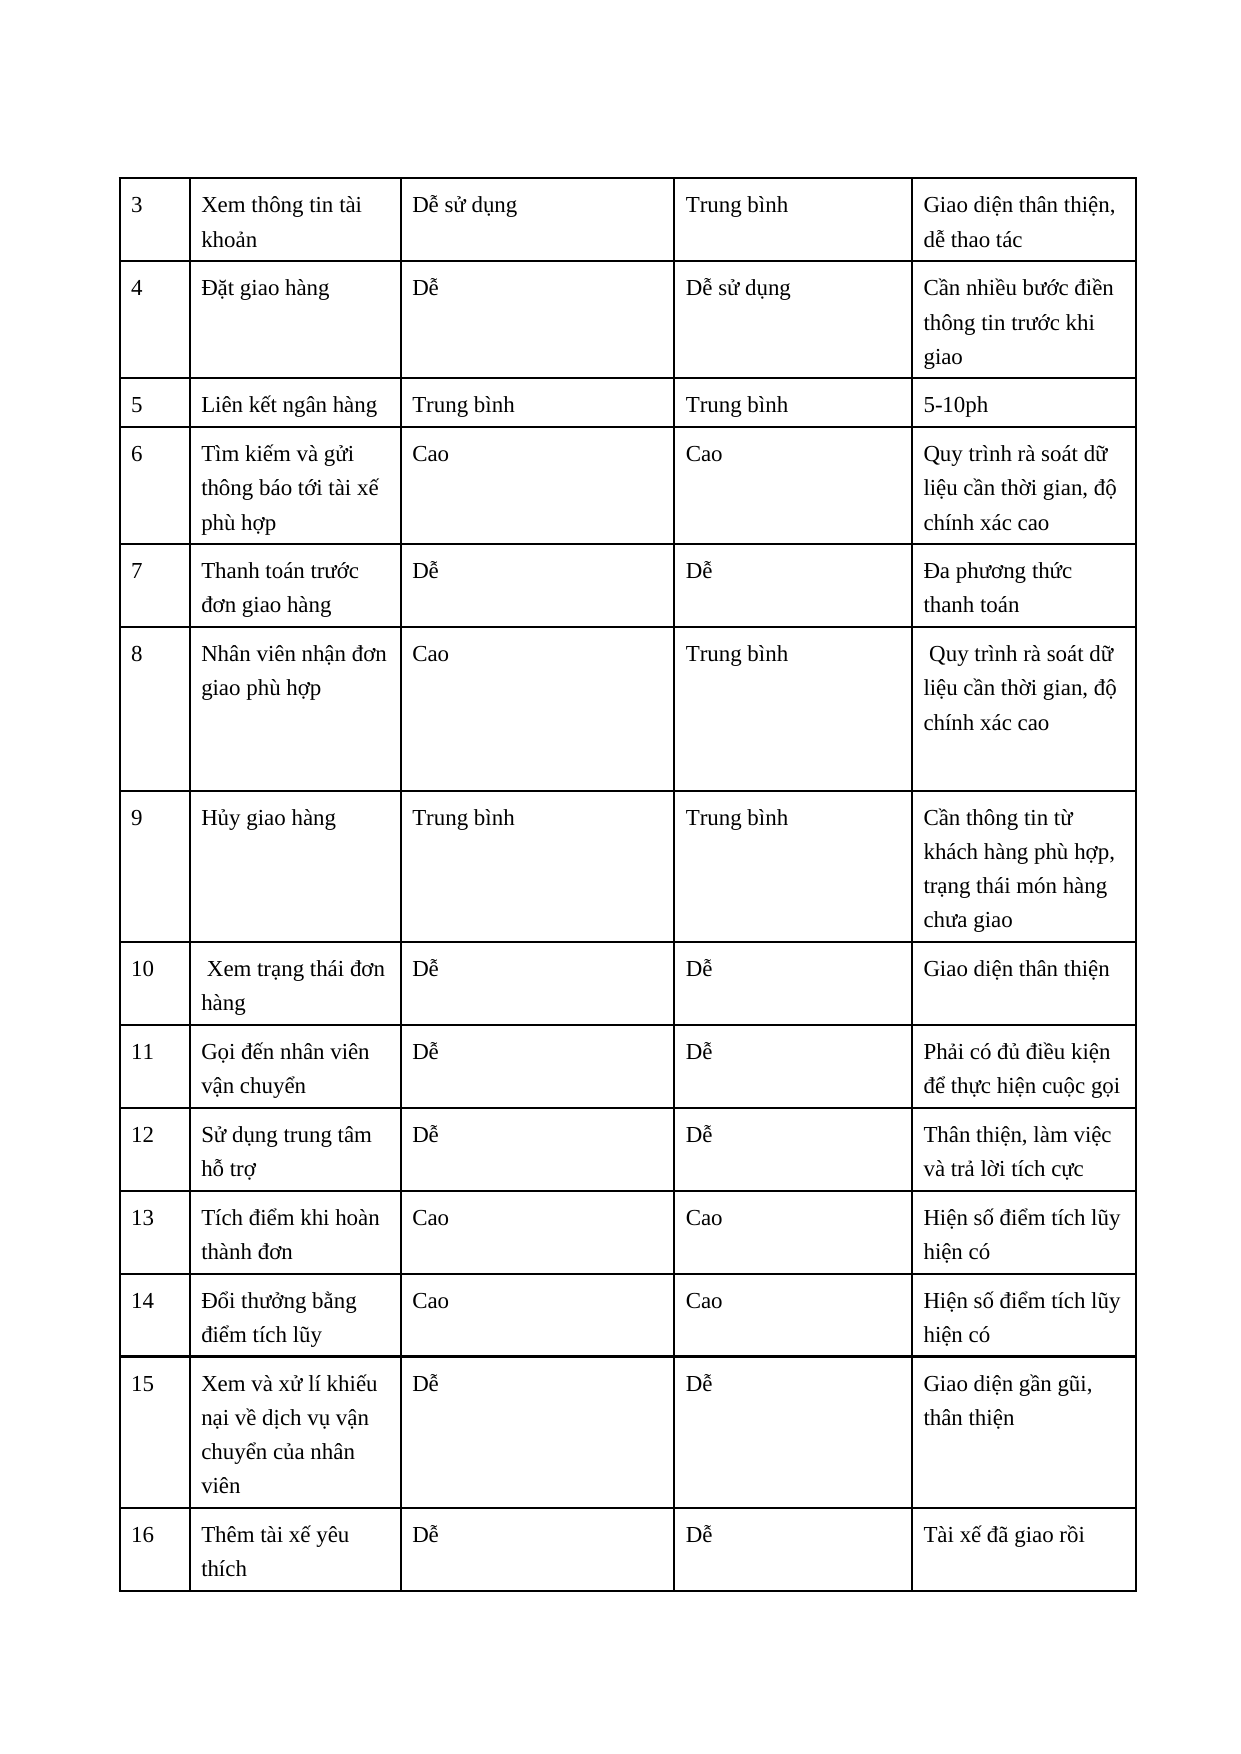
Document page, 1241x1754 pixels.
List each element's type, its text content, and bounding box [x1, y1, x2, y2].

table_cell Tài xế đã giao rồi [913, 1509, 1135, 1589]
table_cell Giao diện thân thiện, dễ thao tác [913, 179, 1135, 260]
table_cell Trung bình [675, 179, 911, 260]
table_cell Hiện số điểm tích lũy hiện có [913, 1192, 1135, 1272]
table_cell Đổi thưởng bằng điểm tích lũy [191, 1275, 400, 1355]
table_cell Dễ [675, 1109, 911, 1189]
table_cell 11 [121, 1026, 189, 1107]
table_cell 5 [121, 379, 189, 426]
table_cell 5-10ph [913, 379, 1135, 426]
table_cell Cao [675, 1192, 911, 1272]
table_cell Trung bình [675, 379, 911, 426]
table_cell 12 [121, 1109, 189, 1189]
table_cell Cần thông tin từ khách hàng phù hợp, trạng thái món hàng chưa giao [913, 792, 1135, 941]
table_cell Phải có đủ điều kiện để thực hiện cuộc gọi [913, 1026, 1135, 1107]
table_cell Trung bình [402, 792, 673, 941]
table_cell Thêm tài xế yêu thích [191, 1509, 400, 1589]
table_cell Cần nhiều bước điền thông tin trước khi giao [913, 262, 1135, 377]
table_cell Cao [675, 1275, 911, 1355]
table_cell Dễ [402, 943, 673, 1024]
table_cell Hủy giao hàng [191, 792, 400, 941]
table_cell Cao [402, 628, 673, 789]
table_cell Trung bình [675, 792, 911, 941]
table_cell Quy trình rà soát dữ liệu cần thời gian, độ chính xác cao [913, 628, 1135, 789]
table_cell Xem thông tin tài khoản [191, 179, 400, 260]
table_cell Dễ [675, 1358, 911, 1507]
table_cell Dễ [402, 1509, 673, 1589]
table_cell Gọi đến nhân viên vận chuyển [191, 1026, 400, 1107]
table_cell Dễ [402, 1109, 673, 1189]
table_cell Tích điểm khi hoàn thành đơn [191, 1192, 400, 1272]
table_cell Nhân viên nhận đơn giao phù hợp [191, 628, 400, 789]
table_cell Thanh toán trước đơn giao hàng [191, 545, 400, 626]
table_cell 3 [121, 179, 189, 260]
table_cell 9 [121, 792, 189, 941]
table_cell Dễ [402, 545, 673, 626]
table_cell Dễ sử dụng [402, 179, 673, 260]
table_cell Dễ [402, 1026, 673, 1107]
table_cell Thân thiện, làm việc và trả lời tích cực [913, 1109, 1135, 1189]
table_cell Đặt giao hàng [191, 262, 400, 377]
table_cell 13 [121, 1192, 189, 1272]
table_cell 15 [121, 1358, 189, 1507]
table_cell Dễ [675, 545, 911, 626]
table_cell 6 [121, 428, 189, 543]
table_cell 14 [121, 1275, 189, 1355]
table_cell Đa phương thức thanh toán [913, 545, 1135, 626]
table_cell Dễ sử dụng [675, 262, 911, 377]
table_cell Dễ [402, 1358, 673, 1507]
table_cell Cao [402, 428, 673, 543]
table_cell Dễ [402, 262, 673, 377]
table_cell Liên kết ngân hàng [191, 379, 400, 426]
table_cell 8 [121, 628, 189, 789]
table_cell 7 [121, 545, 189, 626]
table_cell Trung bình [675, 628, 911, 789]
table_cell Sử dụng trung tâm hỗ trợ [191, 1109, 400, 1189]
table_cell Giao diện gần gũi, thân thiện [913, 1358, 1135, 1507]
table_cell 16 [121, 1509, 189, 1589]
table_cell Dễ [675, 1509, 911, 1589]
table_cell Hiện số điểm tích lũy hiện có [913, 1275, 1135, 1355]
table_cell Cao [675, 428, 911, 543]
table_cell Dễ [675, 943, 911, 1024]
table_cell Quy trình rà soát dữ liệu cần thời gian, độ chính xác cao [913, 428, 1135, 543]
table_cell Xem trạng thái đơn hàng [191, 943, 400, 1024]
table_cell 10 [121, 943, 189, 1024]
table_cell Trung bình [402, 379, 673, 426]
table_cell Xem và xử lí khiếu nại về dịch vụ vận chuyển của nhân viên [191, 1358, 400, 1507]
table_cell Giao diện thân thiện [913, 943, 1135, 1024]
table_cell 4 [121, 262, 189, 377]
table_cell Cao [402, 1275, 673, 1355]
table_cell Tìm kiếm và gửi thông báo tới tài xế phù hợp [191, 428, 400, 543]
table_cell Cao [402, 1192, 673, 1272]
table_cell Dễ [675, 1026, 911, 1107]
